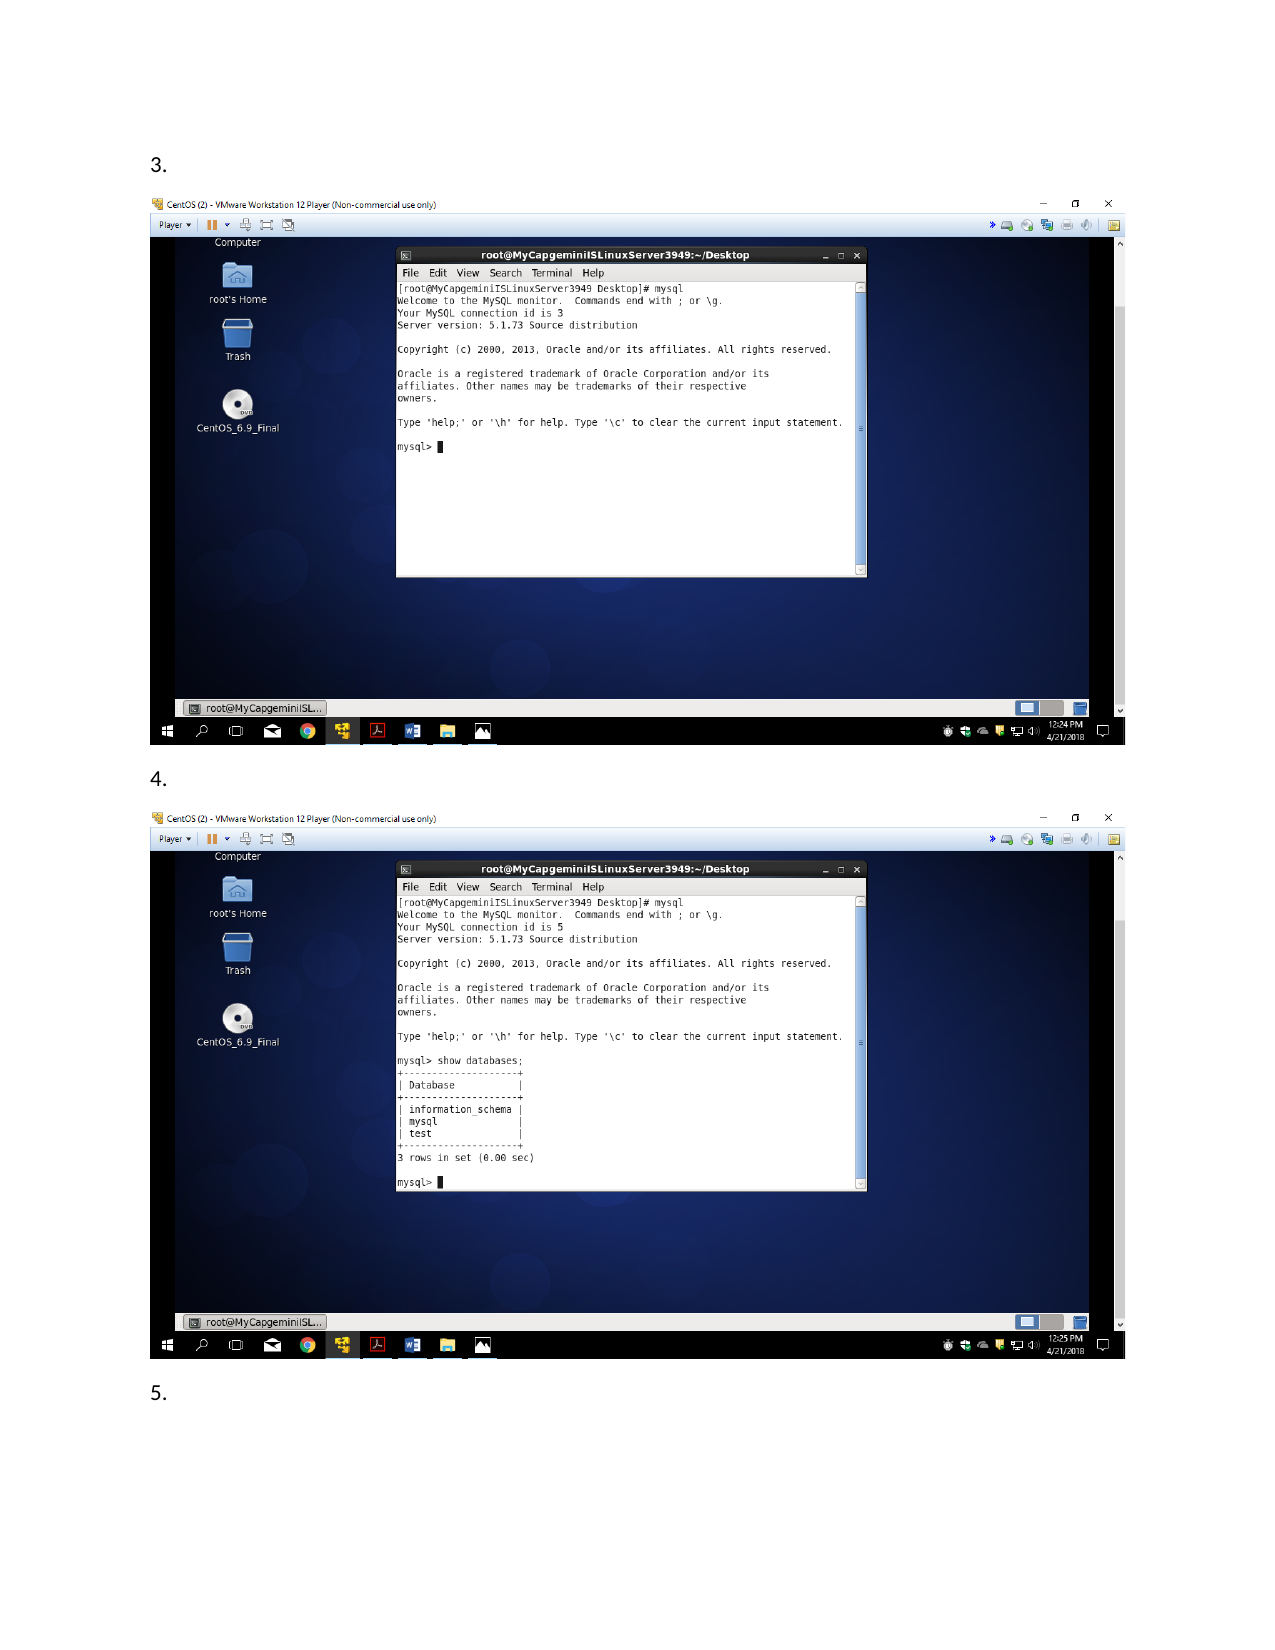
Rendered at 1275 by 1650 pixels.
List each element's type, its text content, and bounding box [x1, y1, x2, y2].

picture [150, 196, 1125, 745]
text 5. [150, 1378, 1125, 1406]
text 4. [150, 764, 1125, 792]
text 3. [150, 150, 1125, 178]
picture [150, 810, 1125, 1359]
